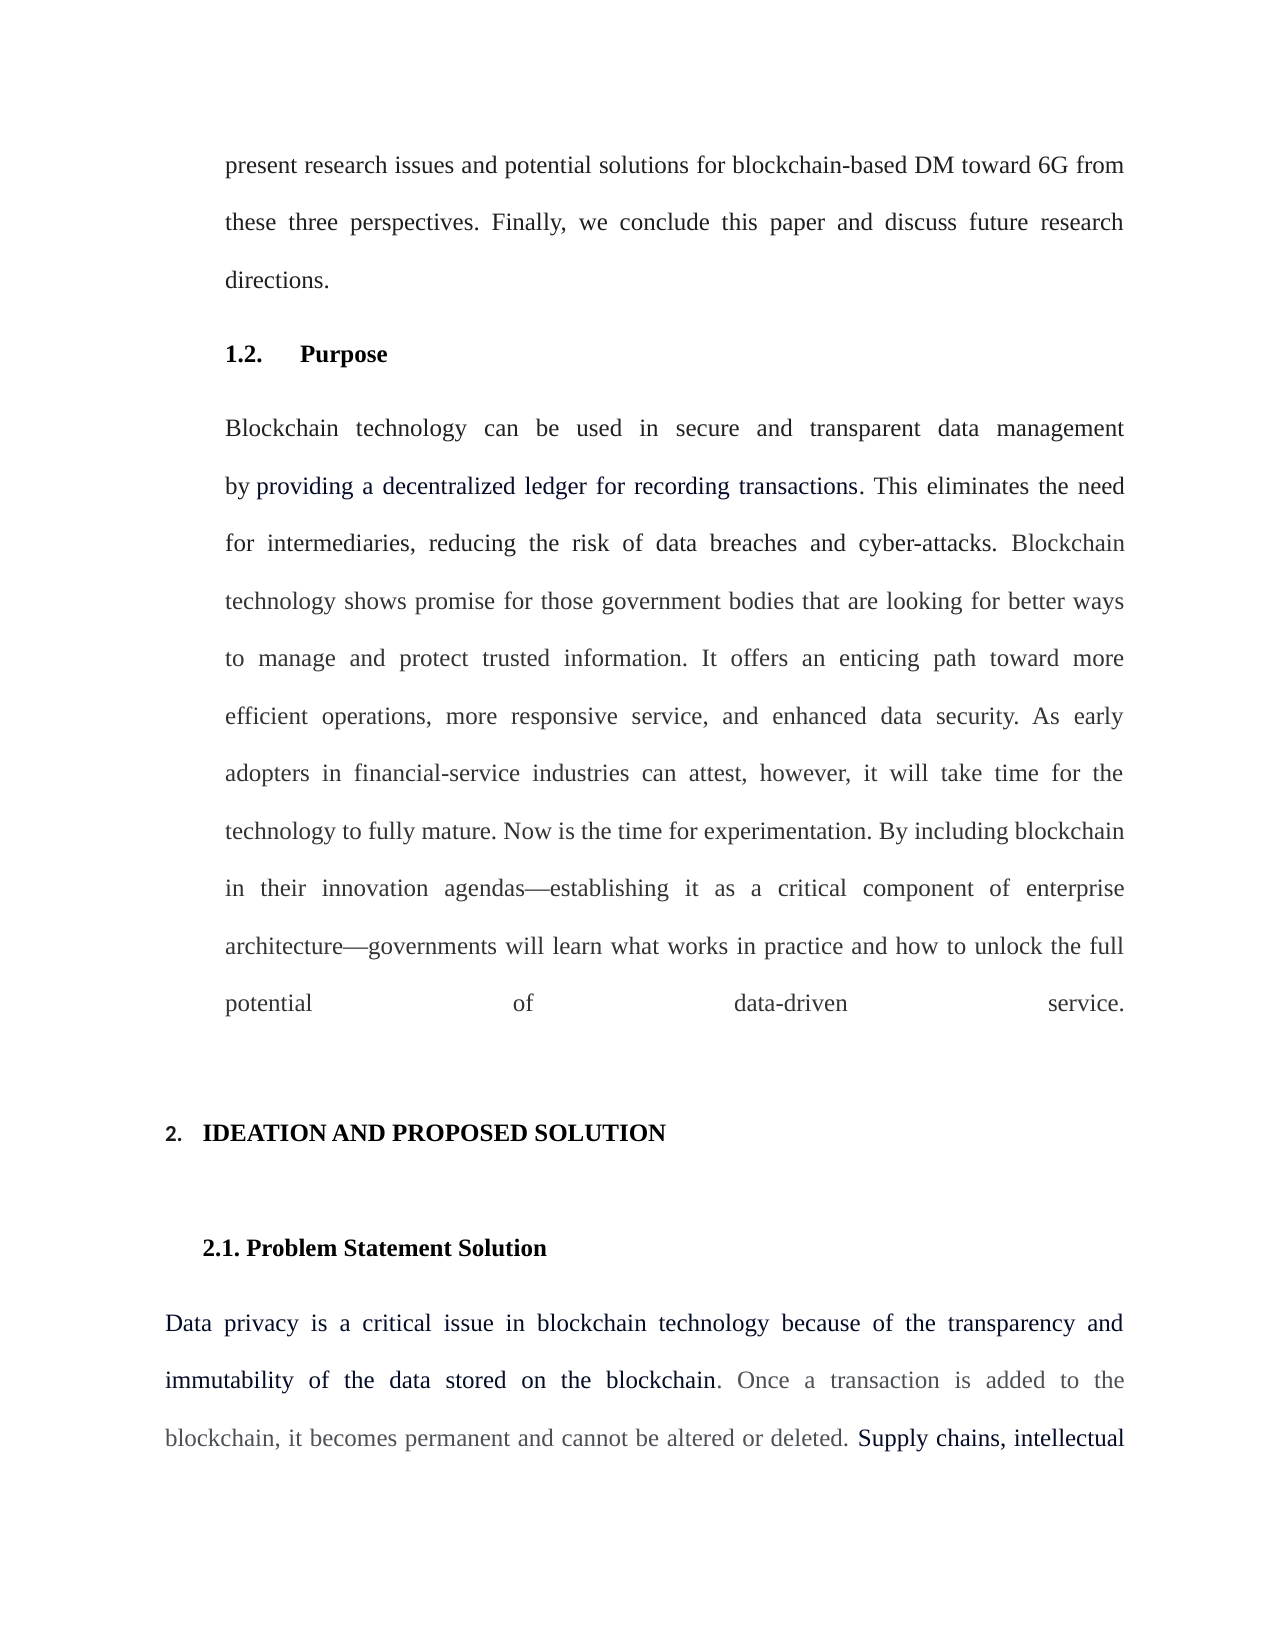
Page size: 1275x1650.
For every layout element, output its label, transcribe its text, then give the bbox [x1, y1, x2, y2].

list Purpose [225, 339, 1125, 368]
list 2.1. Problem Statement Solution [202, 1176, 1125, 1262]
list IDEATION AND PROPOSED SOLUTION [165, 1118, 1125, 1147]
text Blockchain technology can be used in secure and transparent data management by providing a decentralized ledger for recording transactions. This eliminates the need for intermediaries, reducing the risk of data breaches and cyber-attacks. Blockchain technology shows promise for those government bodies that are looking for better ways to manage and protect trusted information. It offers an enticing path toward more efficient operations, more responsive service, and enhanced data security. As early adopters in financial-service industries can attest, however, it will take time for the technology to fully mature. Now is the time for experimentation. By including blockchain in their innovation agendas—establishing it as a critical component of enterprise architecture—governments will learn what works in practice and how to unlock the full potential of data-driven service. [225, 442, 1125, 1073]
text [225, 150, 1125, 294]
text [165, 1308, 1125, 1451]
